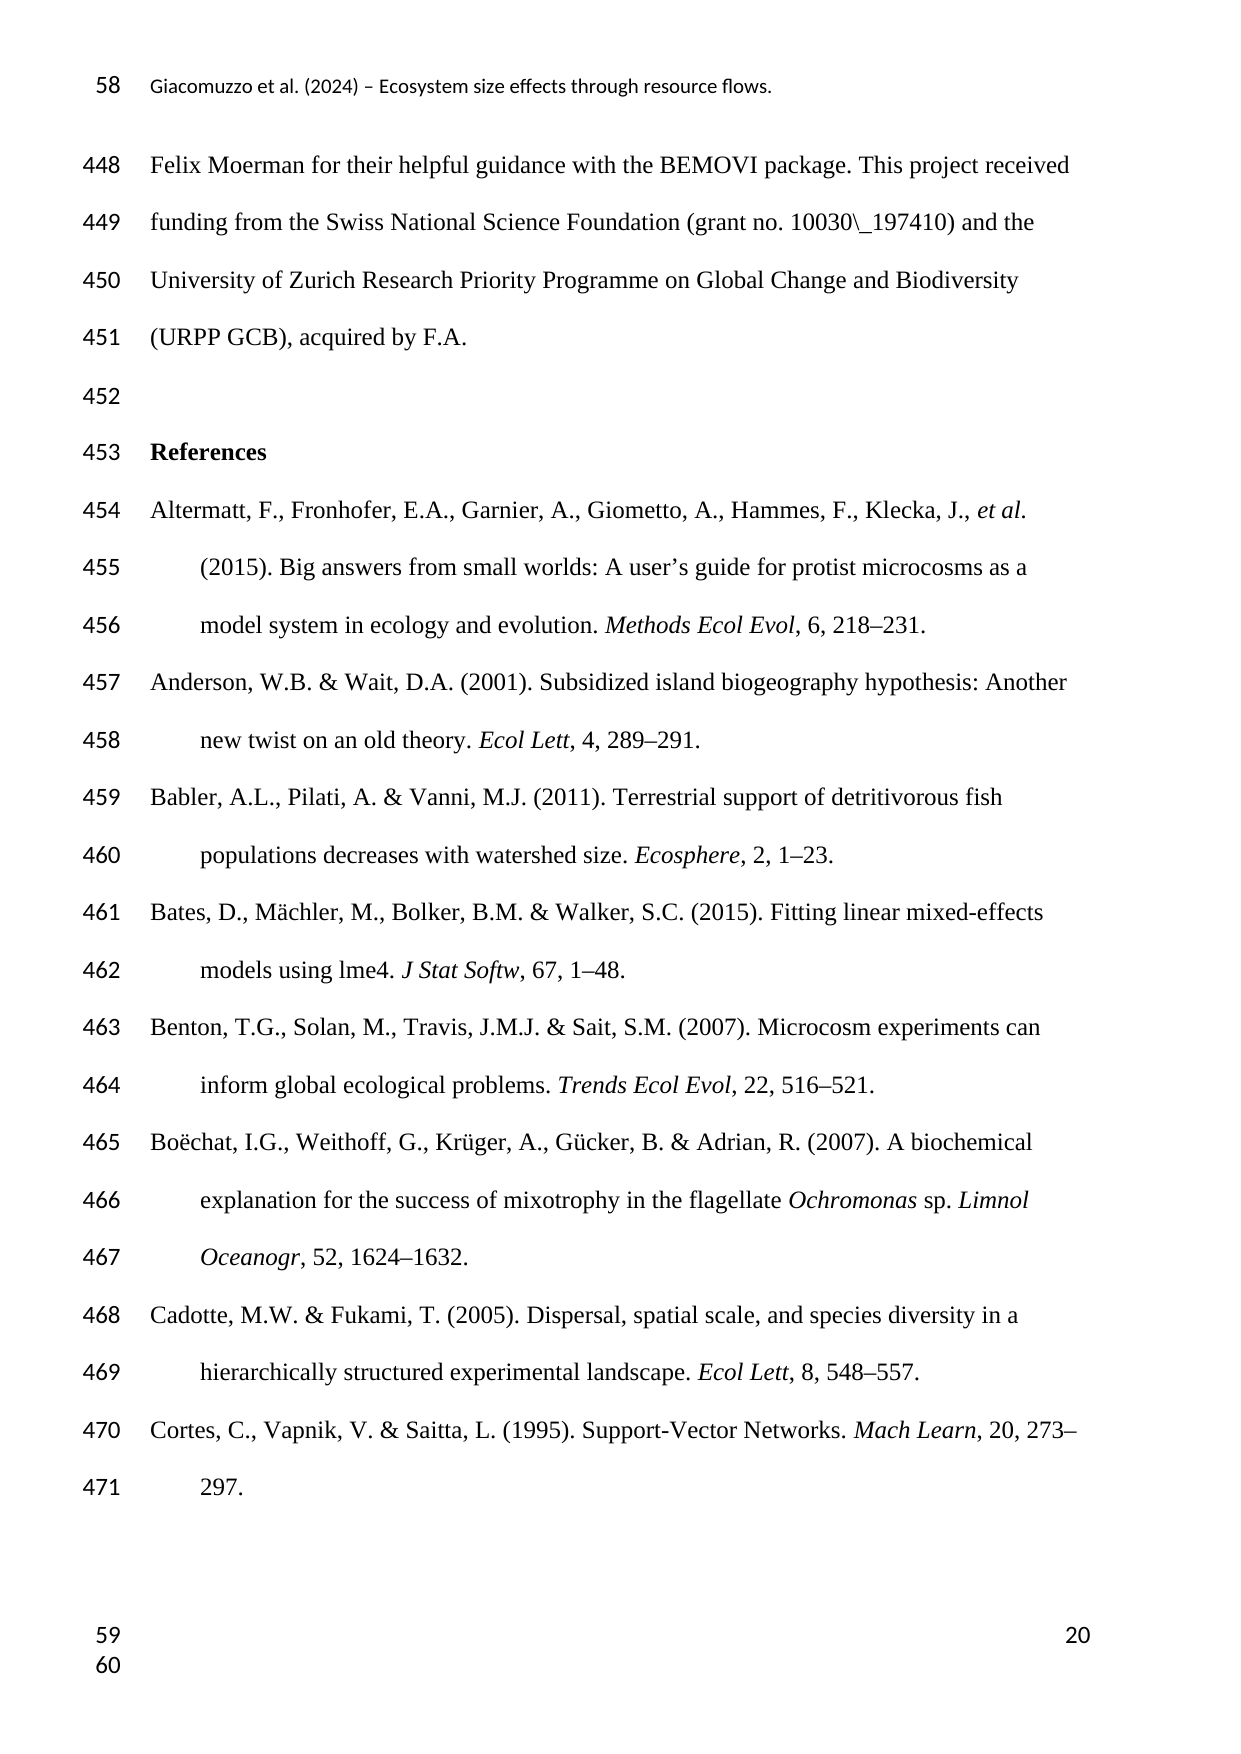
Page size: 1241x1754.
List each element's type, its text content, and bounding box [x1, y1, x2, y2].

text Cadotte, M.W. & Fukami, T. (2005). Dispersal, spatial scale, and species diversity in a hierarchically structured experimental landscape. Ecol Lett, 8, 548–557. [150, 1300, 1090, 1386]
text References [150, 437, 1090, 466]
text Altermatt, F., Fronhofer, E.A., Garnier, A., Giometto, A., Hammes, F., Klecka, J., et al. (2015). Big answers from small worlds: A user’s guide for protist microcosms as a model system in ecology and evolution. Methods Ecol Evol, 6, 218–231. [150, 495, 1090, 639]
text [150, 150, 1090, 351]
text Anderson, W.B. & Wait, D.A. (2001). Subsidized island biogeography hypothesis: Another new twist on an old theory. Ecol Lett, 4, 289–291. [150, 667, 1090, 754]
text Bates, D., Mächler, M., Bolker, B.M. & Walker, S.C. (2015). Fitting linear mixed-effects models using lme4. J Stat Softw, 67, 1–48. [150, 897, 1090, 984]
text Benton, T.G., Solan, M., Travis, J.M.J. & Sait, S.M. (2007). Microcosm experiments can inform global ecological problems. Trends Ecol Evol, 22, 516–521. [150, 1012, 1090, 1099]
text Babler, A.L., Pilati, A. & Vanni, M.J. (2011). Terrestrial support of detritivorous fish populations decreases with watershed size. Ecosphere, 2, 1–23. [150, 782, 1090, 869]
text Boëchat, I.G., Weithoff, G., Krüger, A., Gücker, B. & Adrian, R. (2007). A biochemical explanation for the success of mixotrophy in the flagellate Ochromonas sp. Limnol Oceanogr, 52, 1624–1632. [150, 1127, 1090, 1271]
text Cortes, C., Vapnik, V. & Saitta, L. (1995). Support-Vector Networks. Mach Learn, 20, 273–297. [150, 1415, 1090, 1501]
